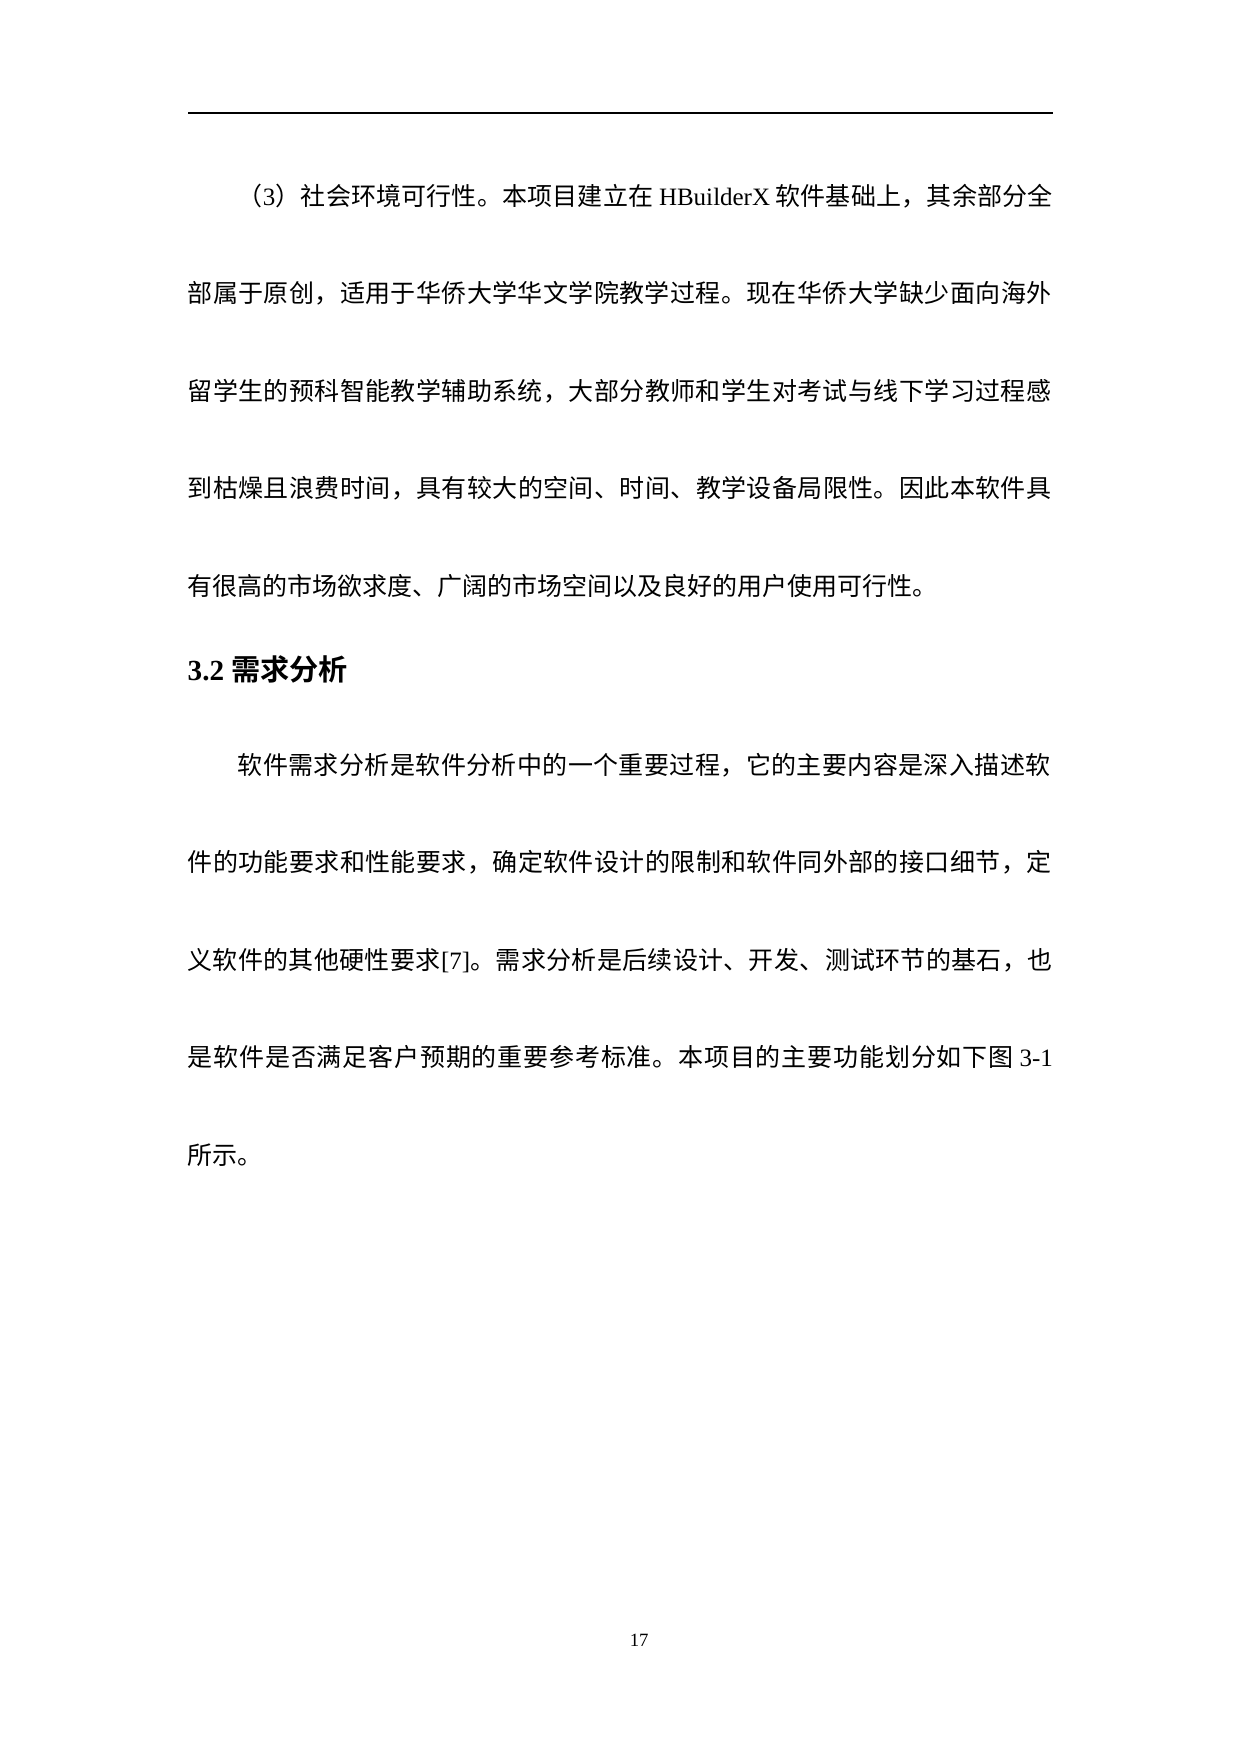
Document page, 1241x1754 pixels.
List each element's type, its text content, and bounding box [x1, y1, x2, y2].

subtitle 3.2 需求分析 [187, 635, 1053, 700]
text 软件需求分析是软件分析中的一个重要过程，它的主要内容是深入描述软件的功能要求和性能要求，确定软件设计的限制和软件同外部的接口细节，定义软件的其他硬性要求[7]。需求分析是后续设计、开发、测试环节的基石，也是软件是否满足客户预期的重要参考标准。本项目的主要功能划分如下图3-1所示。 [187, 731, 1053, 1186]
text （3）社会环境可行性。本项目建立在HBuilderX软件基础上，其余部分全部属于原创，适用于华侨大学华文学院教学过程。现在华侨大学缺少面向海外留学生的预科智能教学辅助系统，大部分教师和学生对考试与线下学习过程感到枯燥且浪费时间，具有较大的空间、时间、教学设备局限性。因此本软件具有很高的市场欲求度、广阔的市场空间以及良好的用户使用可行性。 [187, 162, 1053, 617]
